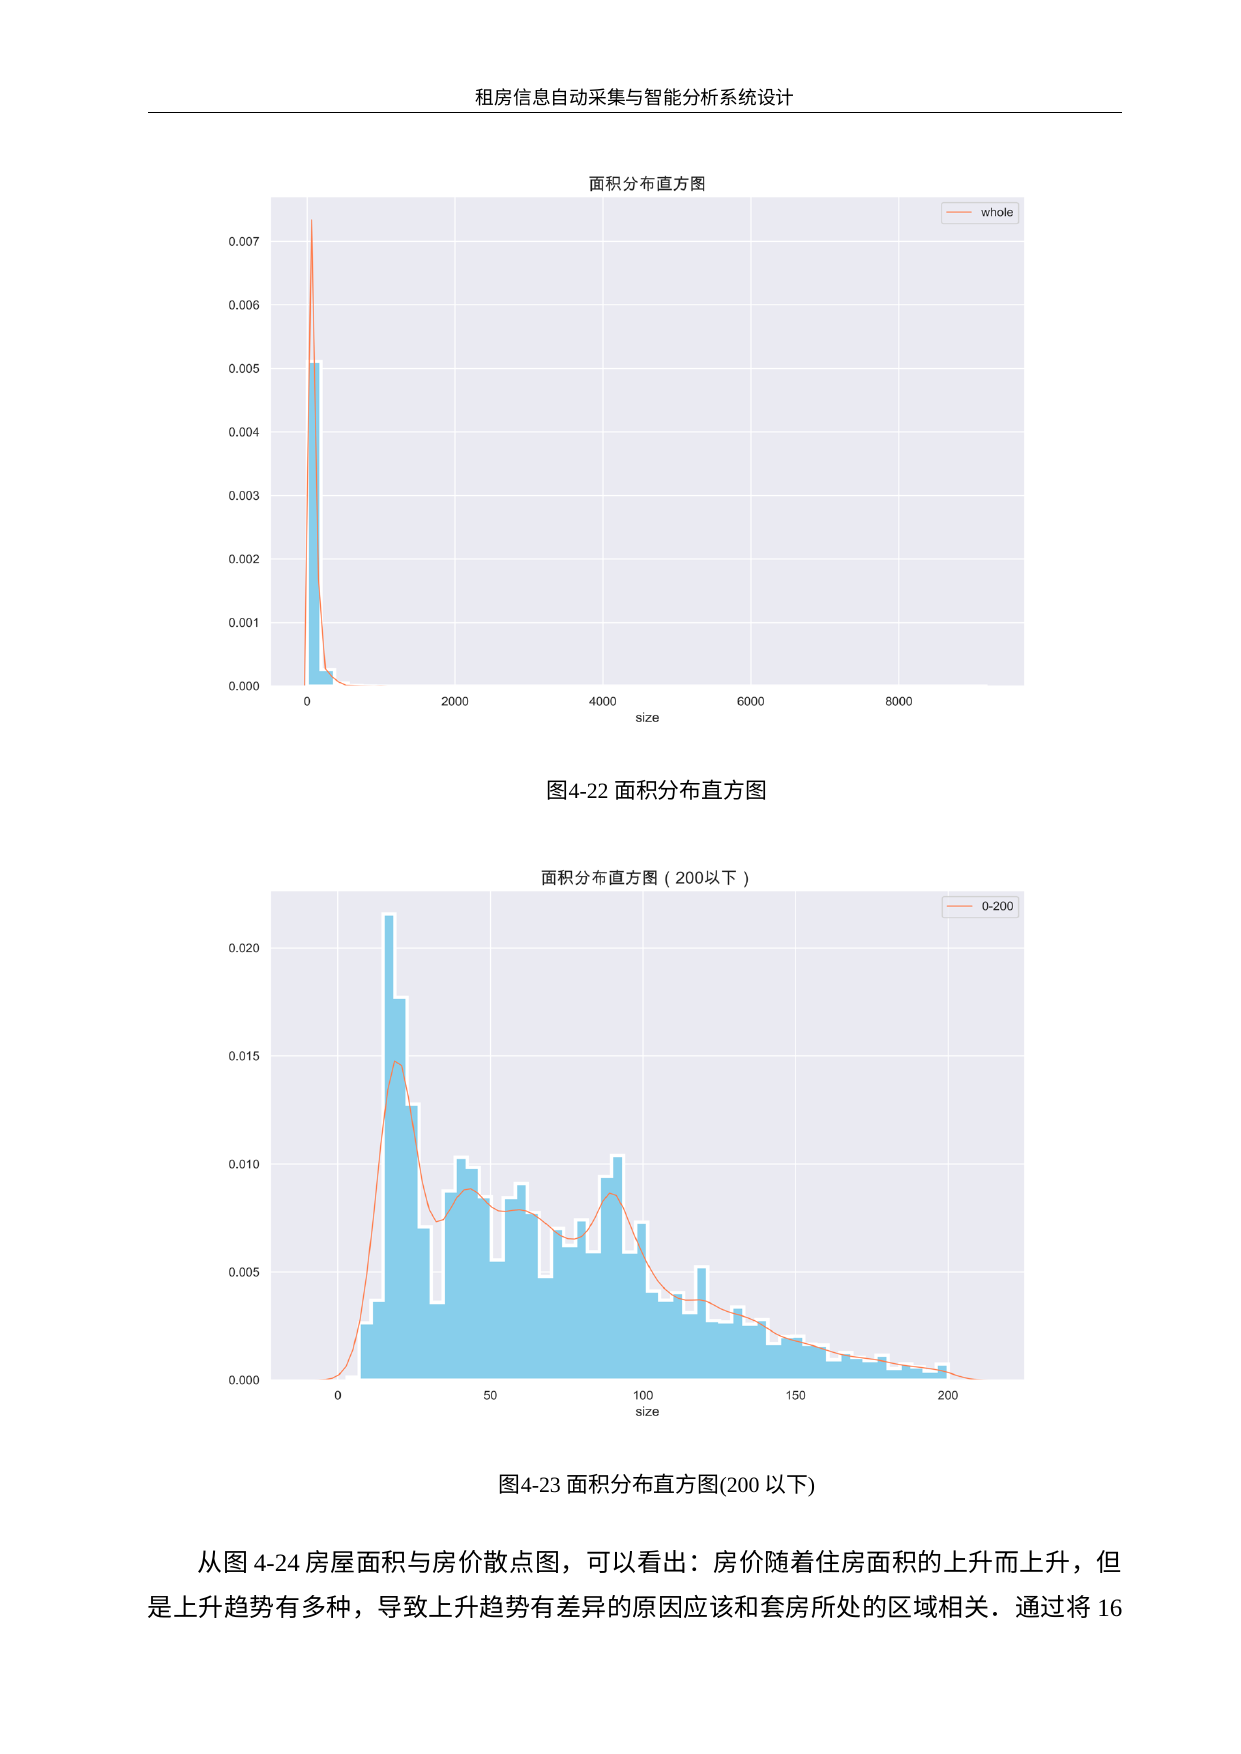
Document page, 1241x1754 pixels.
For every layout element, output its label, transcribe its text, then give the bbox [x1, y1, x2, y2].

picture [148, 812, 1122, 1461]
picture [148, 118, 1122, 767]
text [148, 1543, 1122, 1624]
